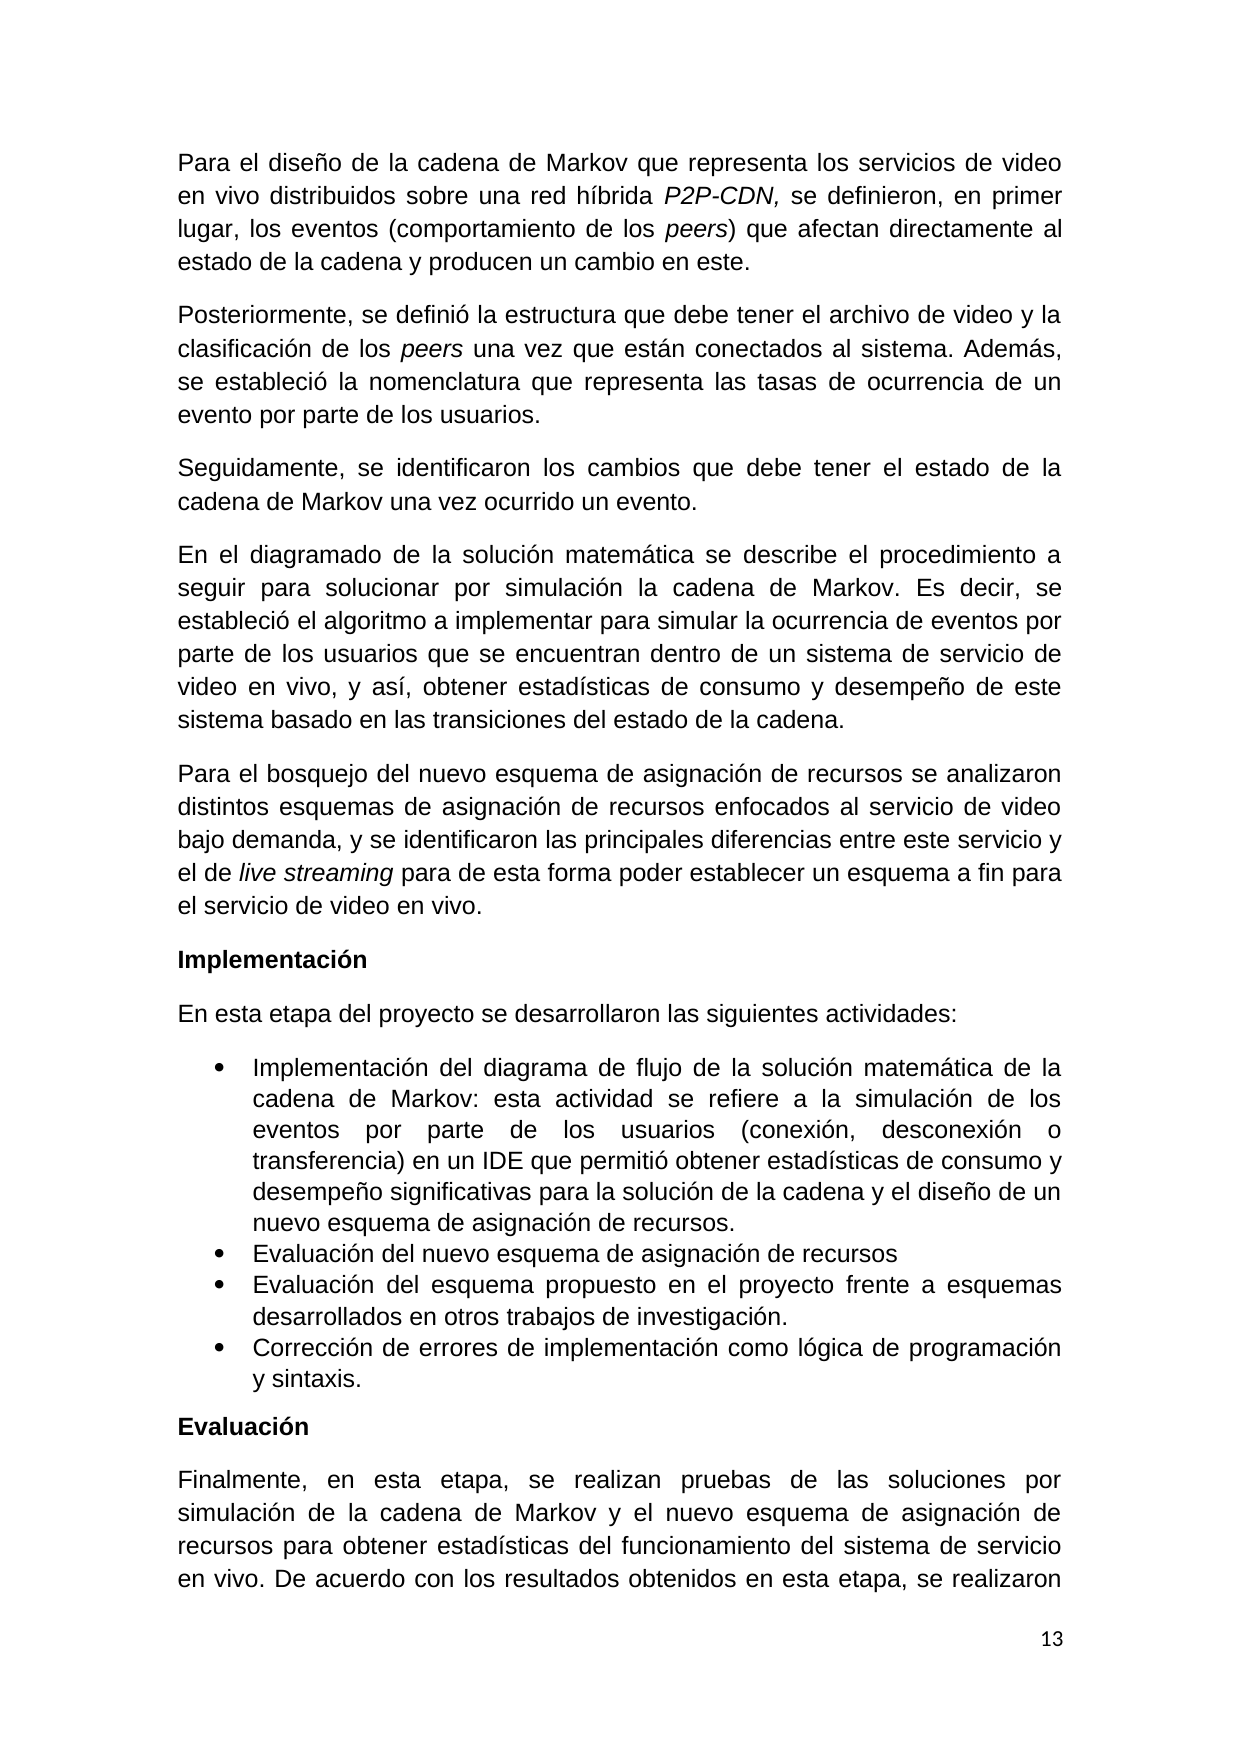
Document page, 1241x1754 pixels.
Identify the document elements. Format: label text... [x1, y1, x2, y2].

text Para el bosquejo del nuevo esquema de asignación de recursos se analizaron distintos esquemas de asignación de recursos enfocados al servicio de video bajo demanda, y se identificaron las principales diferencias entre este servicio y el de live streaming para de esta forma poder establecer un esquema a fin para el servicio de video en vivo. [177, 759, 1063, 920]
text En esta etapa del proyecto se desarrollaron las siguientes actividades: [177, 999, 1063, 1028]
text Posteriormente, se definió la estructura que debe tener el archivo de video y la clasificación de los peers una vez que están conectados al sistema. Además, se estableció la nomenclatura que representa las tasas de ocurrencia de un evento por parte de los usuarios. [177, 301, 1063, 428]
text Implementación [177, 945, 1063, 974]
text Para el diseño de la cadena de Markov que representa los servicios de video en vivo distribuidos sobre una red híbrida P2P-CDN, se definieron, en primer lugar, los eventos (comportamiento de los peers) que afectan directamente al estado de la cadena y producen un cambio en este. [177, 148, 1063, 275]
list Evaluación del nuevo esquema de asignación de recursos [215, 1239, 1063, 1268]
list Corrección de errores de implementación como lógica de programación y sintaxis. [215, 1333, 1063, 1392]
text Evaluación [177, 1411, 1063, 1440]
list Evaluación del esquema propuesto en el proyecto frente a esquemas desarrollados en otros trabajos de investigación. [215, 1270, 1063, 1330]
list Implementación del diagrama de flujo de la solución matemática de la cadena de Markov: esta actividad se refiere a la simulación de los eventos por parte de los usuarios (conexión, desconexión o transferencia) en un IDE que permitió obtener estadísticas de consumo y desempeño significativas para la solución de la cadena y el diseño de un nuevo esquema de asignación de recursos. [215, 1053, 1063, 1237]
text Seguidamente, se identificaron los cambios que debe tener el estado de la cadena de Markov una vez ocurrido un evento. [177, 453, 1063, 515]
text En el diagramado de la solución matemática se describe el procedimiento a seguir para solucionar por simulación la cadena de Markov. Es decir, se estableció el algoritmo a implementar para simular la ocurrencia de eventos por parte de los usuarios que se encuentran dentro de un sistema de servicio de video en vivo, y así, obtener estadísticas de consumo y desempeño de este sistema basado en las transiciones del estado de la cadena. [177, 540, 1063, 734]
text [177, 1465, 1063, 1593]
